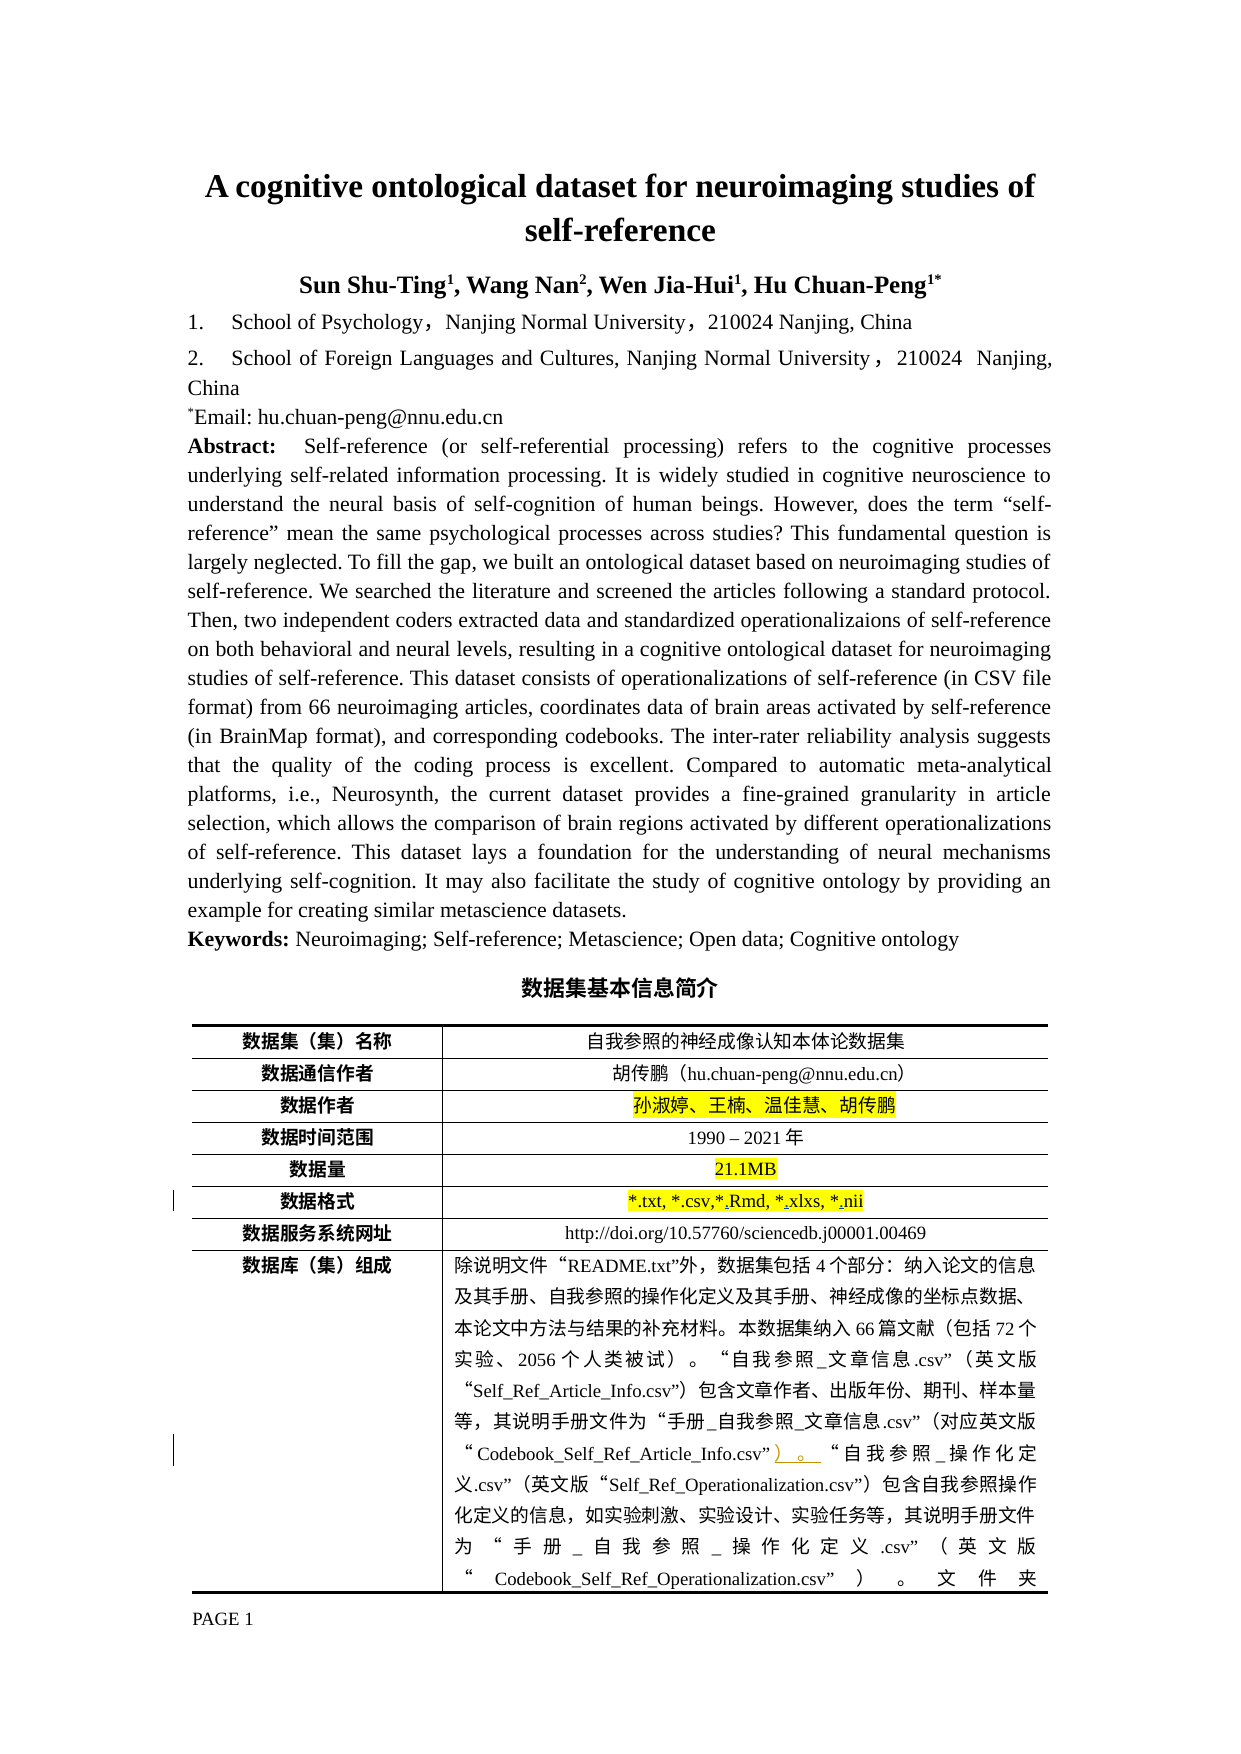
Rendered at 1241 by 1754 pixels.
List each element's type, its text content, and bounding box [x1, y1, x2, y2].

table_cell http://doi.org/10.57760/sciencedb.j00001.00469 [443, 1219, 1048, 1250]
table_cell 数据库（集）组成 [192, 1251, 442, 1591]
table_cell 21.1MB [443, 1155, 1048, 1186]
table_cell *.txt, *.csv,*Rmd, *xlxs, *nii [443, 1187, 1048, 1218]
list *Email: hu.chuan-peng@nnu.edu.cn [187, 404, 1053, 429]
text 数据集基本信息简介 [187, 971, 1053, 1002]
table_cell 数据量 [192, 1155, 442, 1186]
text Sun Shu-Ting1, Wang Nan2, Wen Jia-Hui1, Hu Chuan-Peng1* [187, 271, 1053, 299]
table_cell 数据服务系统网址 [192, 1219, 442, 1250]
text 1. School of Psychology，Nanjing Normal University，210024 Nanjing, China [187, 304, 1053, 335]
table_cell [443, 1251, 1048, 1591]
table_cell 数据格式 [192, 1187, 442, 1218]
table_cell 数据时间范围 [192, 1123, 442, 1154]
text A cognitive ontological dataset for neuroimaging studies of self-reference [187, 166, 1053, 249]
table_cell 1990 – 2021年 [443, 1123, 1048, 1154]
table_cell 孙淑婷、王楠、温佳慧、胡传鹏 [443, 1091, 1048, 1122]
table_cell 数据作者 [192, 1091, 442, 1122]
table_cell 数据通信作者 [192, 1059, 442, 1090]
list Abstract: Self-reference (or self-referential processing) refers to the cognitive processes underlying self-related information processing. It is widely studied in cognitive neuroscience to understand the neural basis of self-cognition of human beings. However, does the term “self-reference” mean the same psychological processes across studies? This fundamental question is largely neglected. To fill the gap, we built an ontological dataset based on neuroimaging studies of self-reference. We searched the literature and screened the articles following a standard protocol. Then, two independent coders extracted data and standardized operationalizaions of self-reference on both behavioral and neural levels, resulting in a cognitive ontological dataset for neuroimaging studies of self-reference. This dataset consists of operationalizations of self-reference (in CSV file format) from 66 neuroimaging articles, coordinates data of brain areas activated by self-reference (in BrainMap format), and corresponding codebooks. The inter-rater reliability analysis suggests that the quality of the coding process is excellent. Compared to automatic meta-analytical platforms, i.e., Neurosynth, the current dataset provides a fine-grained granularity in article selection, which allows the comparison of brain regions activated by different operationalizations of self-reference. This dataset lays a foundation for the understanding of neural mechanisms underlying self-cognition. It may also facilitate the study of cognitive ontology by providing an example for creating similar metascience datasets. [187, 433, 1053, 922]
table_header 数据集（集）名称 [192, 1027, 442, 1058]
table_cell 胡传鹏（hu.chuan-peng@nnu.edu.cn） [443, 1059, 1048, 1090]
text 2. School of Foreign Languages and Cultures, Nanjing Normal University，210024 Nanjing, China [187, 340, 1053, 401]
table_header 自我参照的神经成像认知本体论数据集 [443, 1027, 1048, 1058]
list Keywords: Neuroimaging; Self-reference; Metascience; Open data; Cognitive ontology [187, 926, 1053, 951]
